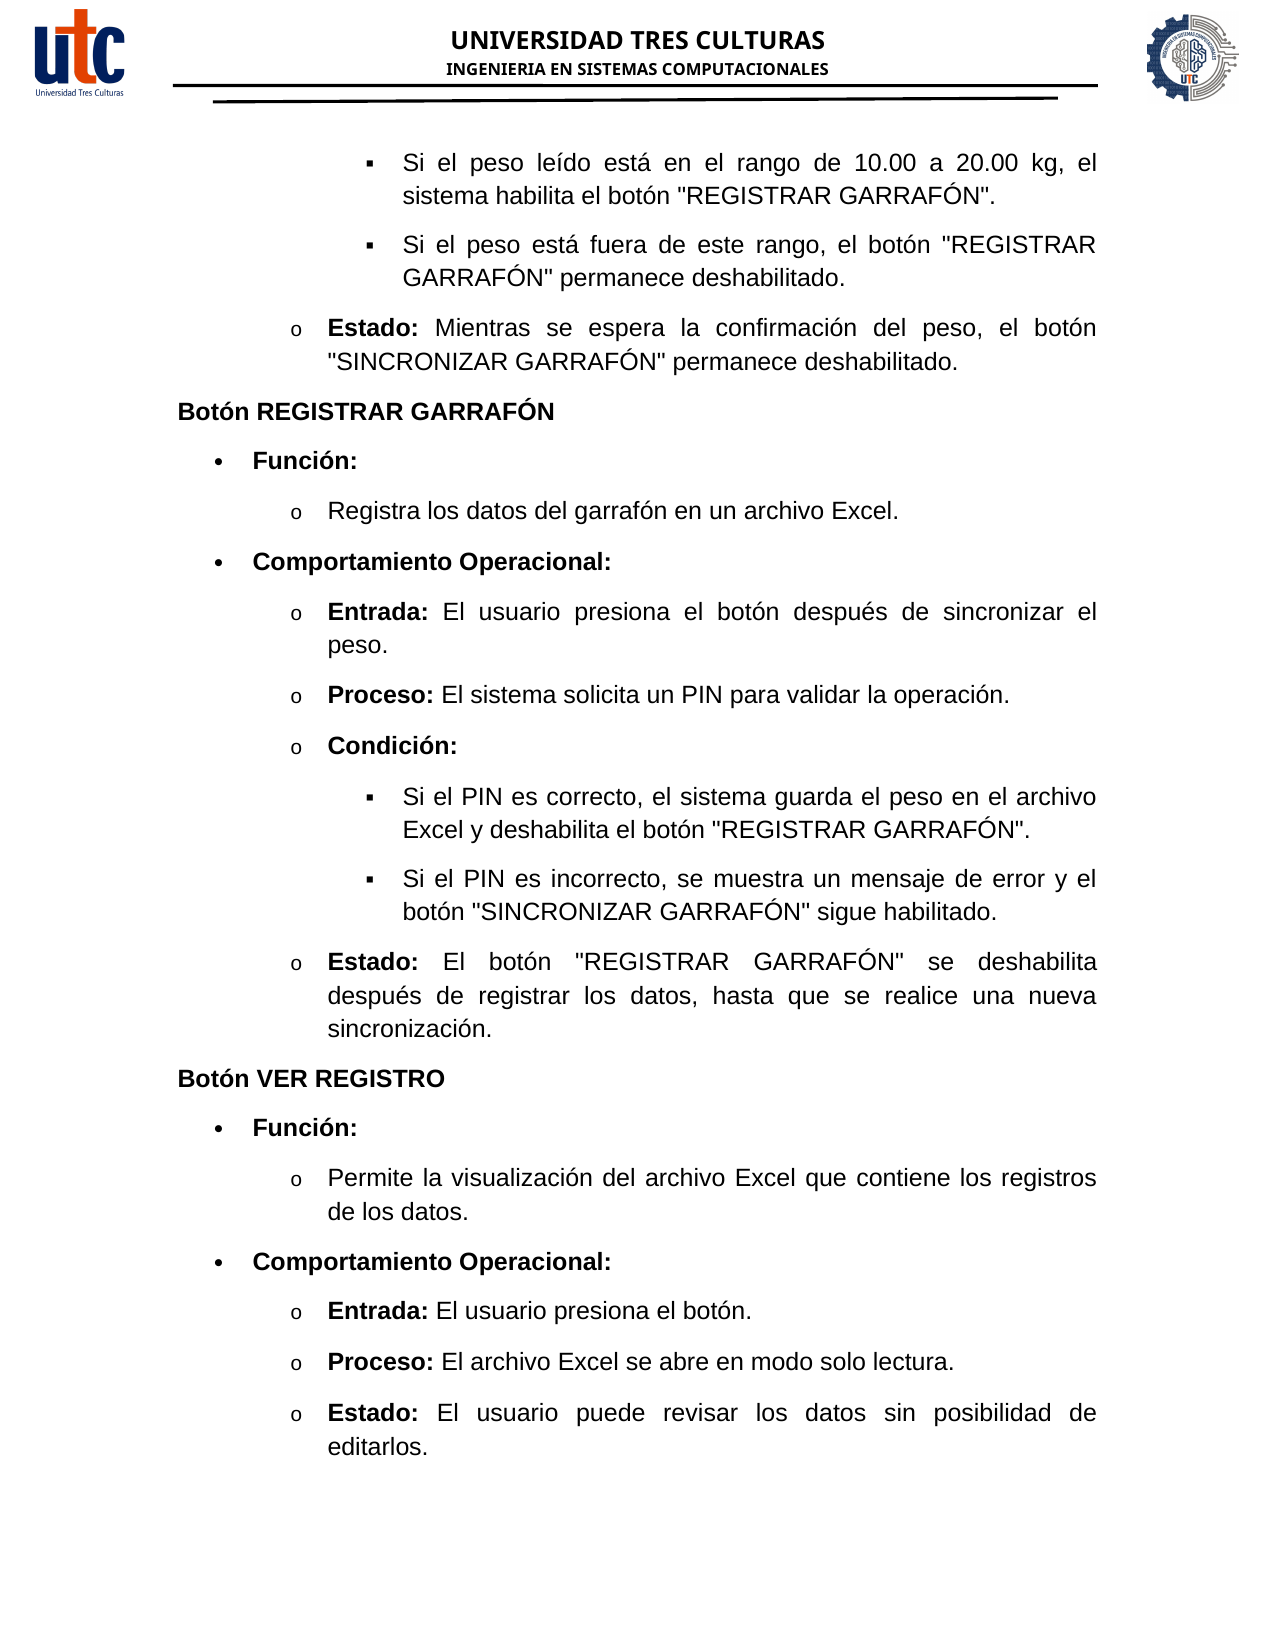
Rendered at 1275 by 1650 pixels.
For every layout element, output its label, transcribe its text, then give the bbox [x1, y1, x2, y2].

list Entrada: El usuario presiona el botón después de sincronizar el peso. [290, 596, 1098, 659]
list Condición: [290, 731, 1098, 761]
list Entrada: El usuario presiona el botón. [290, 1296, 1098, 1326]
list Permite la visualización del archivo Excel que contiene los registros de los datos. [290, 1163, 1098, 1226]
list Función: [215, 1113, 1098, 1142]
list Si el PIN es incorrecto, se muestra un mensaje de error y el botón "SINCRONIZAR GARRAFÓN" sigue habilitado. [365, 864, 1098, 926]
list Proceso: El archivo Excel se abre en modo solo lectura. [290, 1347, 1098, 1377]
list Si el PIN es correcto, el sistema guarda el peso en el archivo Excel y deshabilita el botón "REGISTRAR GARRAFÓN". [365, 782, 1098, 843]
list Estado: El botón "REGISTRAR GARRAFÓN" se deshabilita después de registrar los datos, hasta que se realice una nueva sincronización. [290, 947, 1098, 1043]
text Botón VER REGISTRO [177, 1064, 1098, 1092]
list Comportamiento Operacional: [215, 1247, 1098, 1275]
text Botón REGISTRAR GARRAFÓN [177, 397, 1098, 425]
list Si el peso leído está en el rango de 10.00 a 20.00 kg, el sistema habilita el botón "REGISTRAR GARRAFÓN". [365, 148, 1098, 209]
list Comportamiento Operacional: [215, 547, 1098, 576]
list Proceso: El sistema solicita un PIN para validar la operación. [290, 680, 1098, 710]
picture [34, 9, 125, 96]
list Si el peso está fuera de este rango, el botón "REGISTRAR GARRAFÓN" permanece deshabilitado. [365, 230, 1098, 292]
list Estado: El usuario puede revisar los datos sin posibilidad de editarlos. [290, 1398, 1098, 1461]
list Estado: Mientras se espera la confirmación del peso, el botón "SINCRONIZAR GARRAFÓN" permanece deshabilitado. [290, 313, 1098, 376]
list Función: [215, 446, 1098, 475]
picture [1147, 11, 1239, 104]
list Registra los datos del garrafón en un archivo Excel. [290, 496, 1098, 526]
